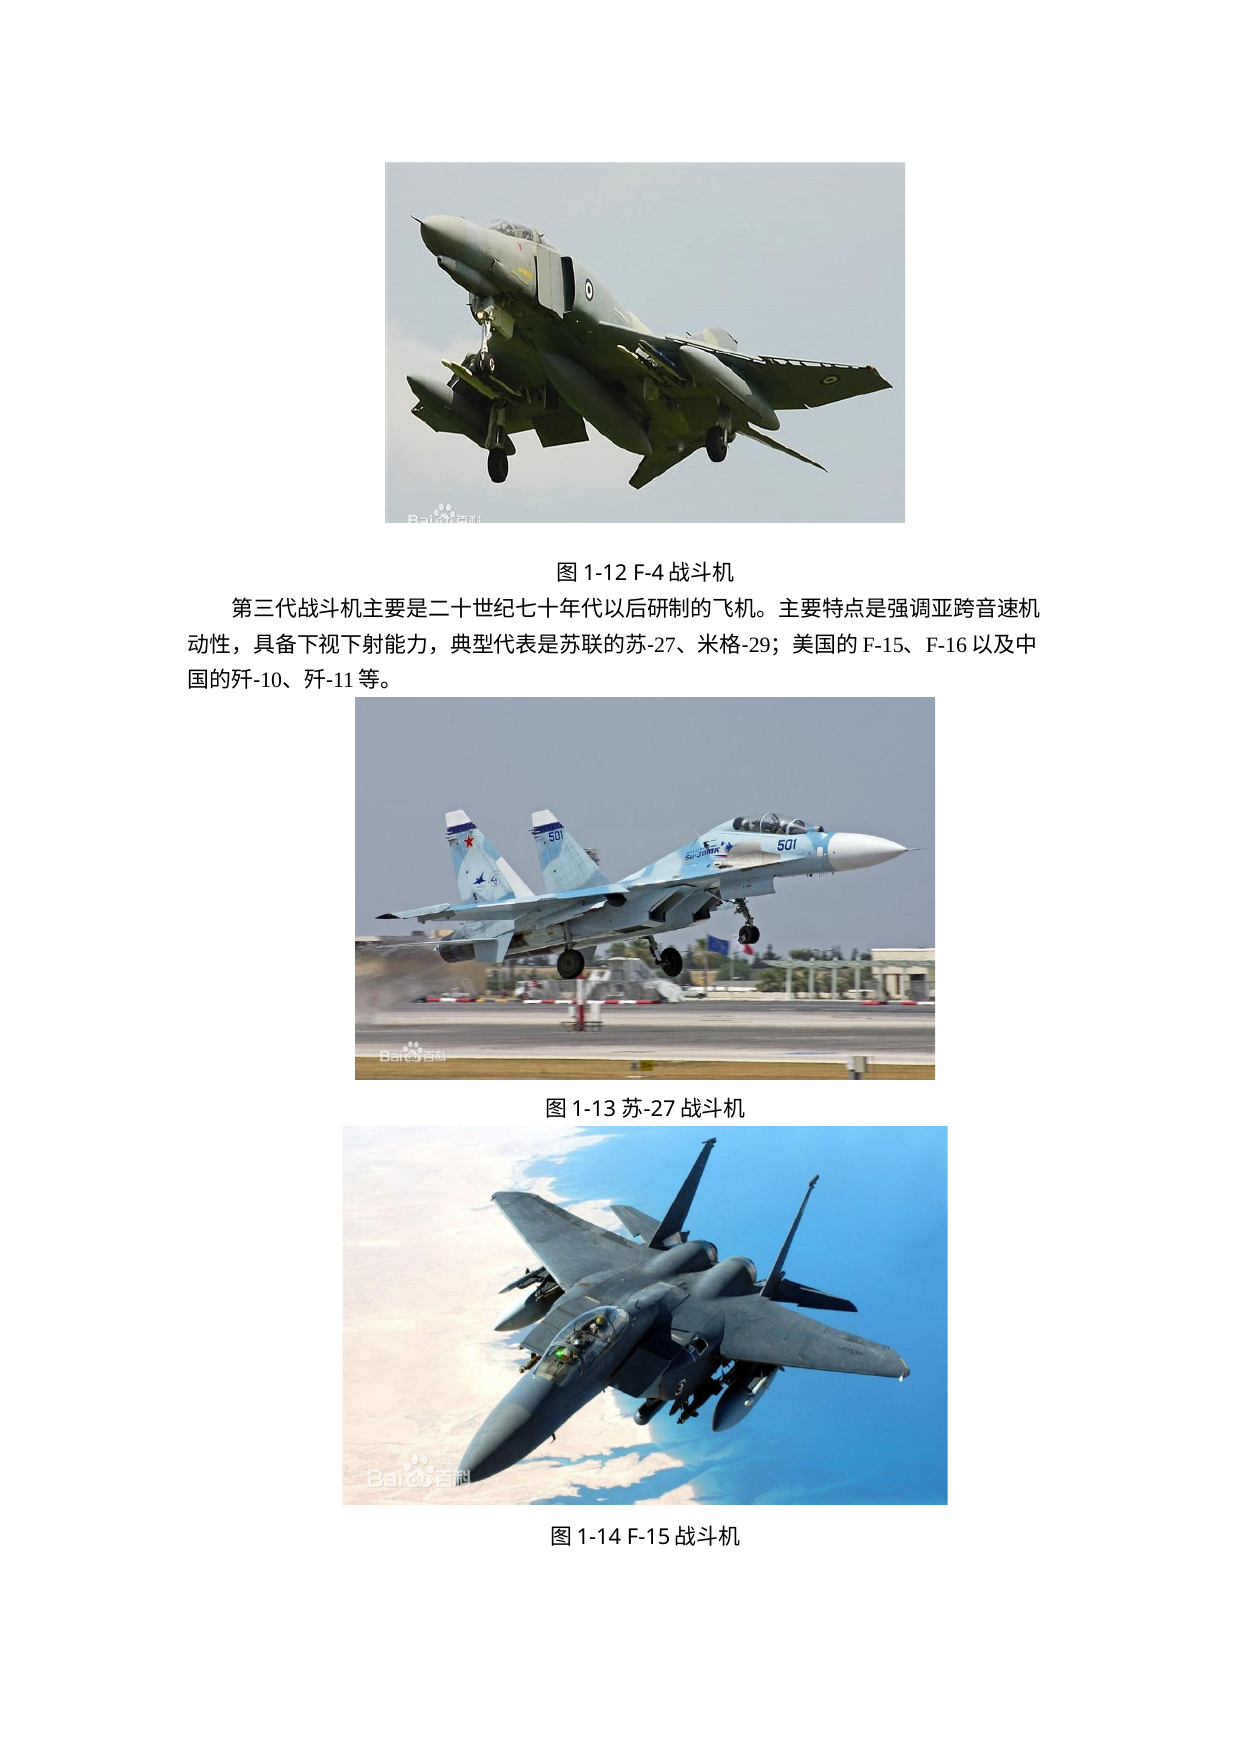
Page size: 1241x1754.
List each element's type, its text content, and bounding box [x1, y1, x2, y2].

text 图1-14 F-15战斗机 [187, 1519, 1053, 1552]
picture [355, 697, 936, 1080]
text 图1-12 F-4战斗机 [187, 555, 1053, 587]
text 第三代战斗机主要是二十世纪七十年代以后研制的飞机。主要特点是强调亚跨音速机动性，具备下视下射能力，典型代表是苏联的苏-27、米格-29；美国的F-15、F-16以及中国的歼-10、歼-11等。 [187, 591, 1053, 694]
picture [385, 162, 906, 523]
text 图1-13 苏-27战斗机 [187, 1091, 1053, 1123]
picture [342, 1126, 948, 1505]
